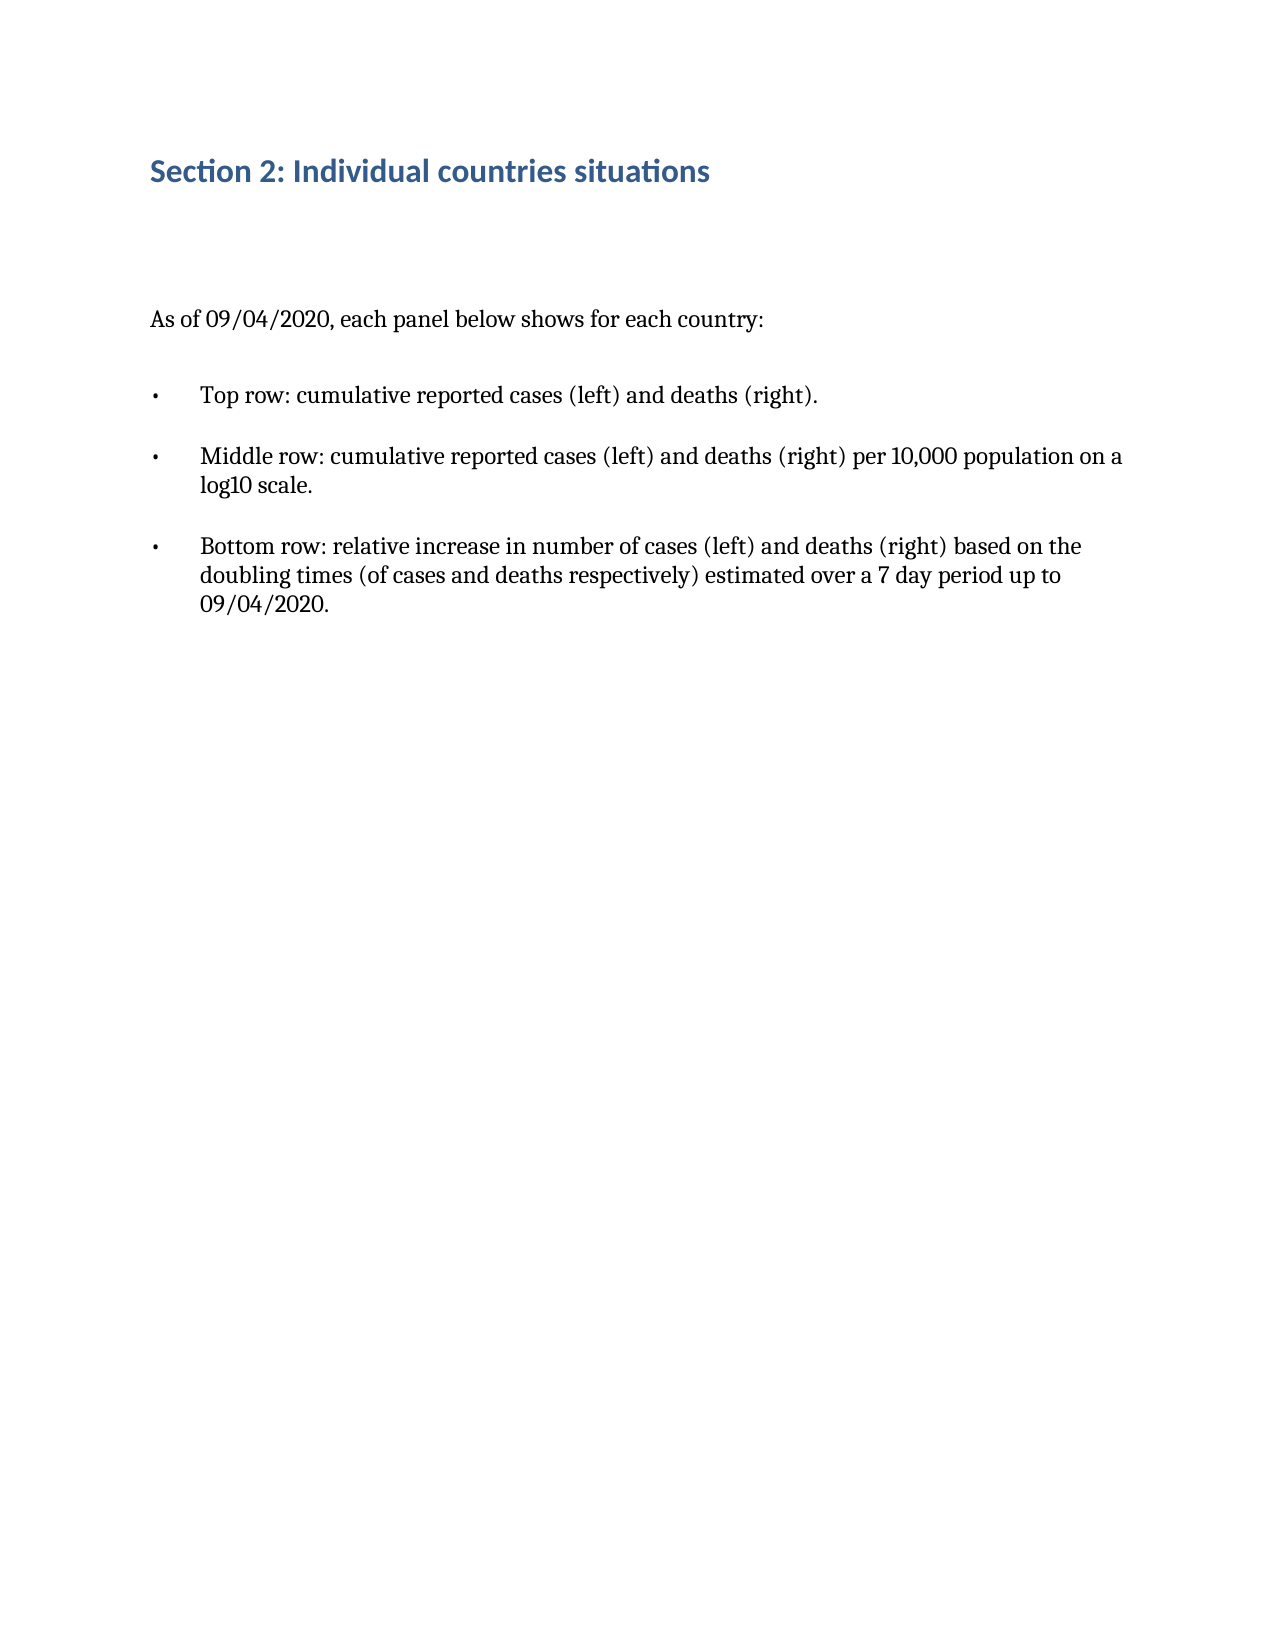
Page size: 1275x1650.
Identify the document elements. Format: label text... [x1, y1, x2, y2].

list Bottom row: relative increase in number of cases (left) and deaths (right) based on the doubling times (of cases and deaths respectively) estimated over a 7 day period up to 09/04/2020. [150, 532, 1125, 618]
list Top row: cumulative reported cases (left) and deaths (right). [150, 381, 1125, 438]
subtitle Section 2: Individual countries situations [150, 150, 1125, 191]
list Middle row: cumulative reported cases (left) and deaths (right) per 10,000 population on a log10 scale. [150, 442, 1125, 528]
text As of 09/04/2020, each panel below shows for each country: [150, 304, 1125, 362]
